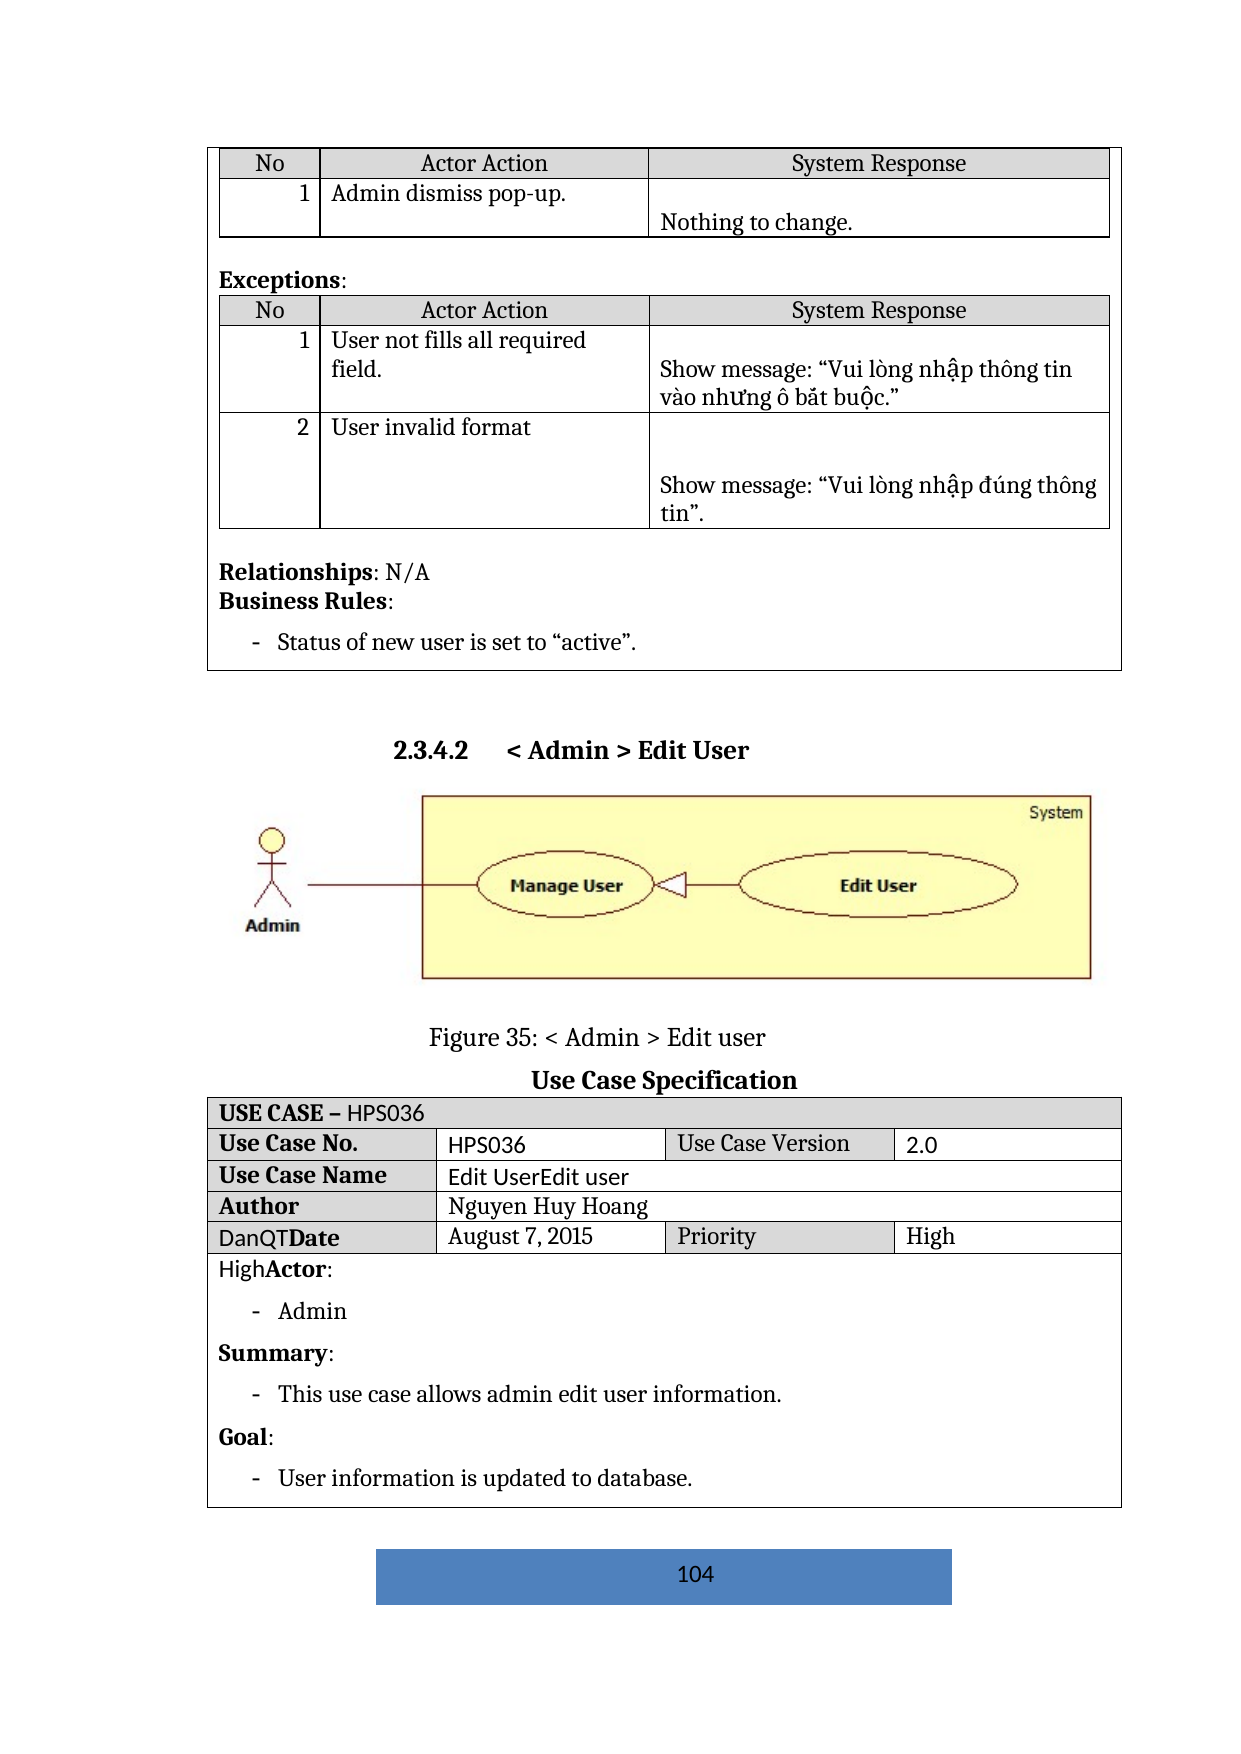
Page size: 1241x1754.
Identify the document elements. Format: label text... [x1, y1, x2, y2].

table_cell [208, 1254, 1121, 1507]
table_cell Author [208, 1192, 436, 1221]
table_cell Use Case No. [208, 1129, 436, 1160]
table_header USE CASE – [208, 1098, 1121, 1128]
table_cell Use Case Name [208, 1161, 436, 1191]
text Use Case Specification [207, 1065, 1122, 1097]
picture [207, 766, 1122, 1010]
table_cell Use Case Version [666, 1129, 894, 1160]
table_cell [437, 1161, 1121, 1191]
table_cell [208, 148, 1121, 670]
table_cell Date [208, 1222, 436, 1253]
subtitle < Admin > Edit User [393, 735, 1122, 766]
table_cell Priority [666, 1222, 894, 1253]
